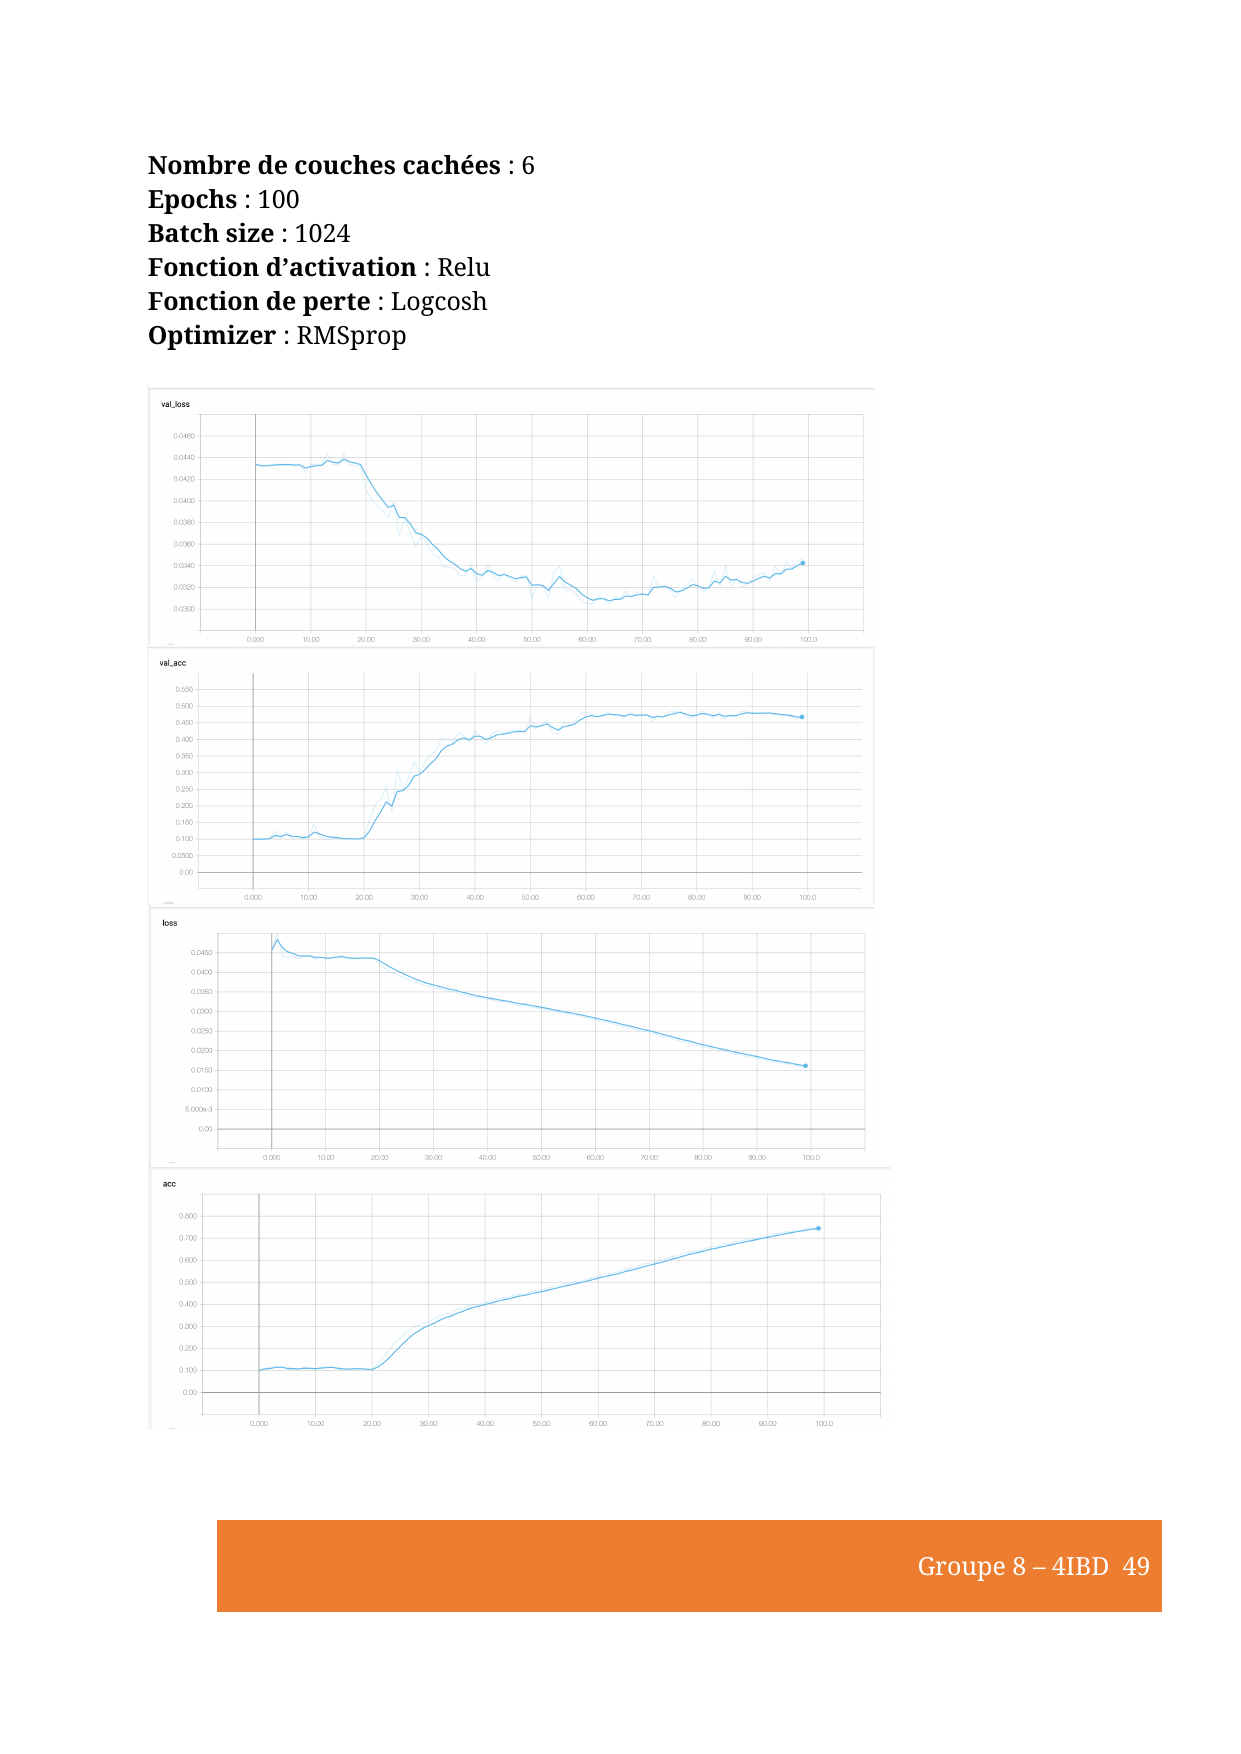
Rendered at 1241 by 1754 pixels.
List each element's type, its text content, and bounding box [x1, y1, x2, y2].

text Epochs : 100 [148, 182, 1093, 216]
text Fonction d’activation : Relu [148, 250, 1093, 284]
picture [147, 386, 891, 1429]
text Batch size : 1024 [148, 216, 1093, 250]
text Nombre de couches cachées : 6 [148, 148, 1093, 182]
text Fonction de perte : Logcosh [148, 284, 1093, 318]
text Optimizer : RMSprop [148, 318, 1093, 352]
